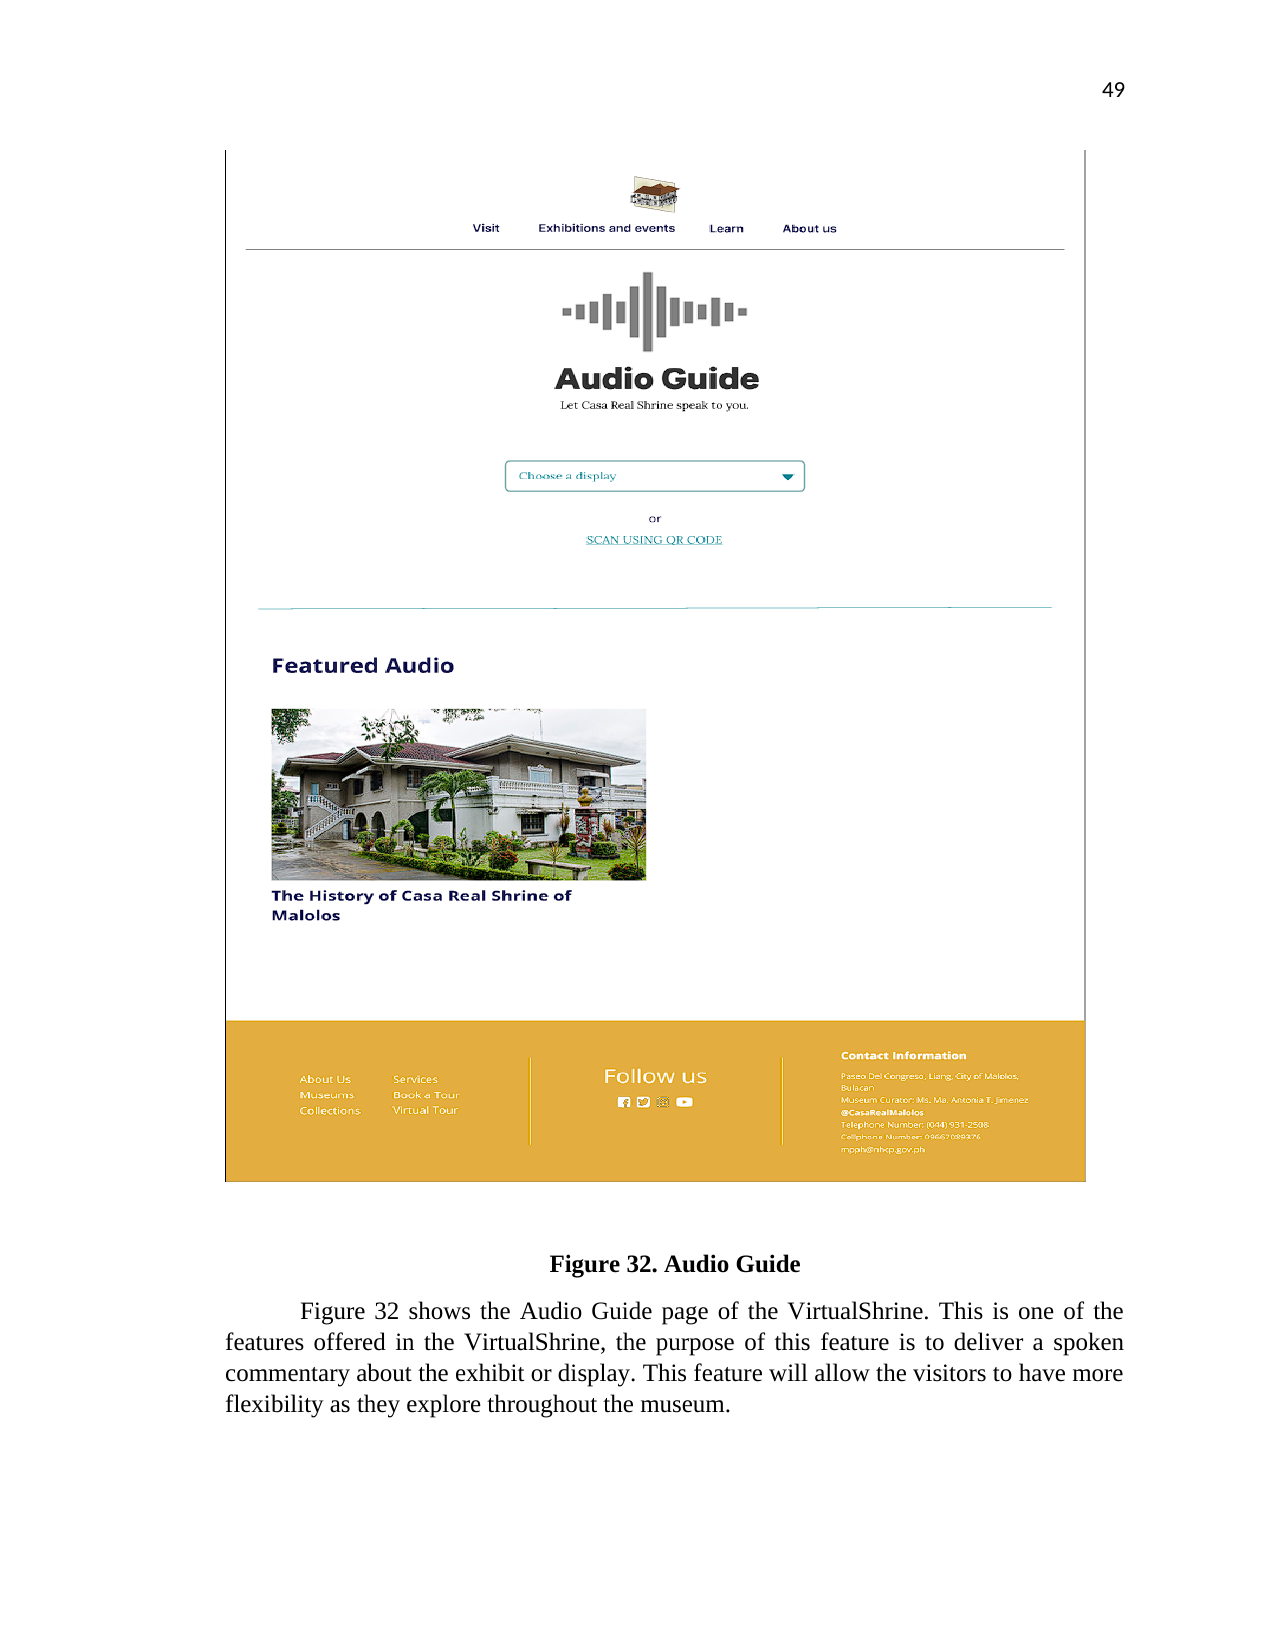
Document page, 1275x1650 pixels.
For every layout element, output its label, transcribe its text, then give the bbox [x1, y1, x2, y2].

picture [225, 150, 1086, 1182]
text Figure 32 shows the Audio Guide page of the VirtualShrine. This is one of the features offered in the VirtualShrine, the purpose of this feature is to deliver a spoken commentary about the exhibit or display. This feature will allow the visitors to have more flexibility as they explore throughout the museum. [225, 1296, 1125, 1418]
text Figure 32. Audio Guide [225, 1249, 1125, 1277]
